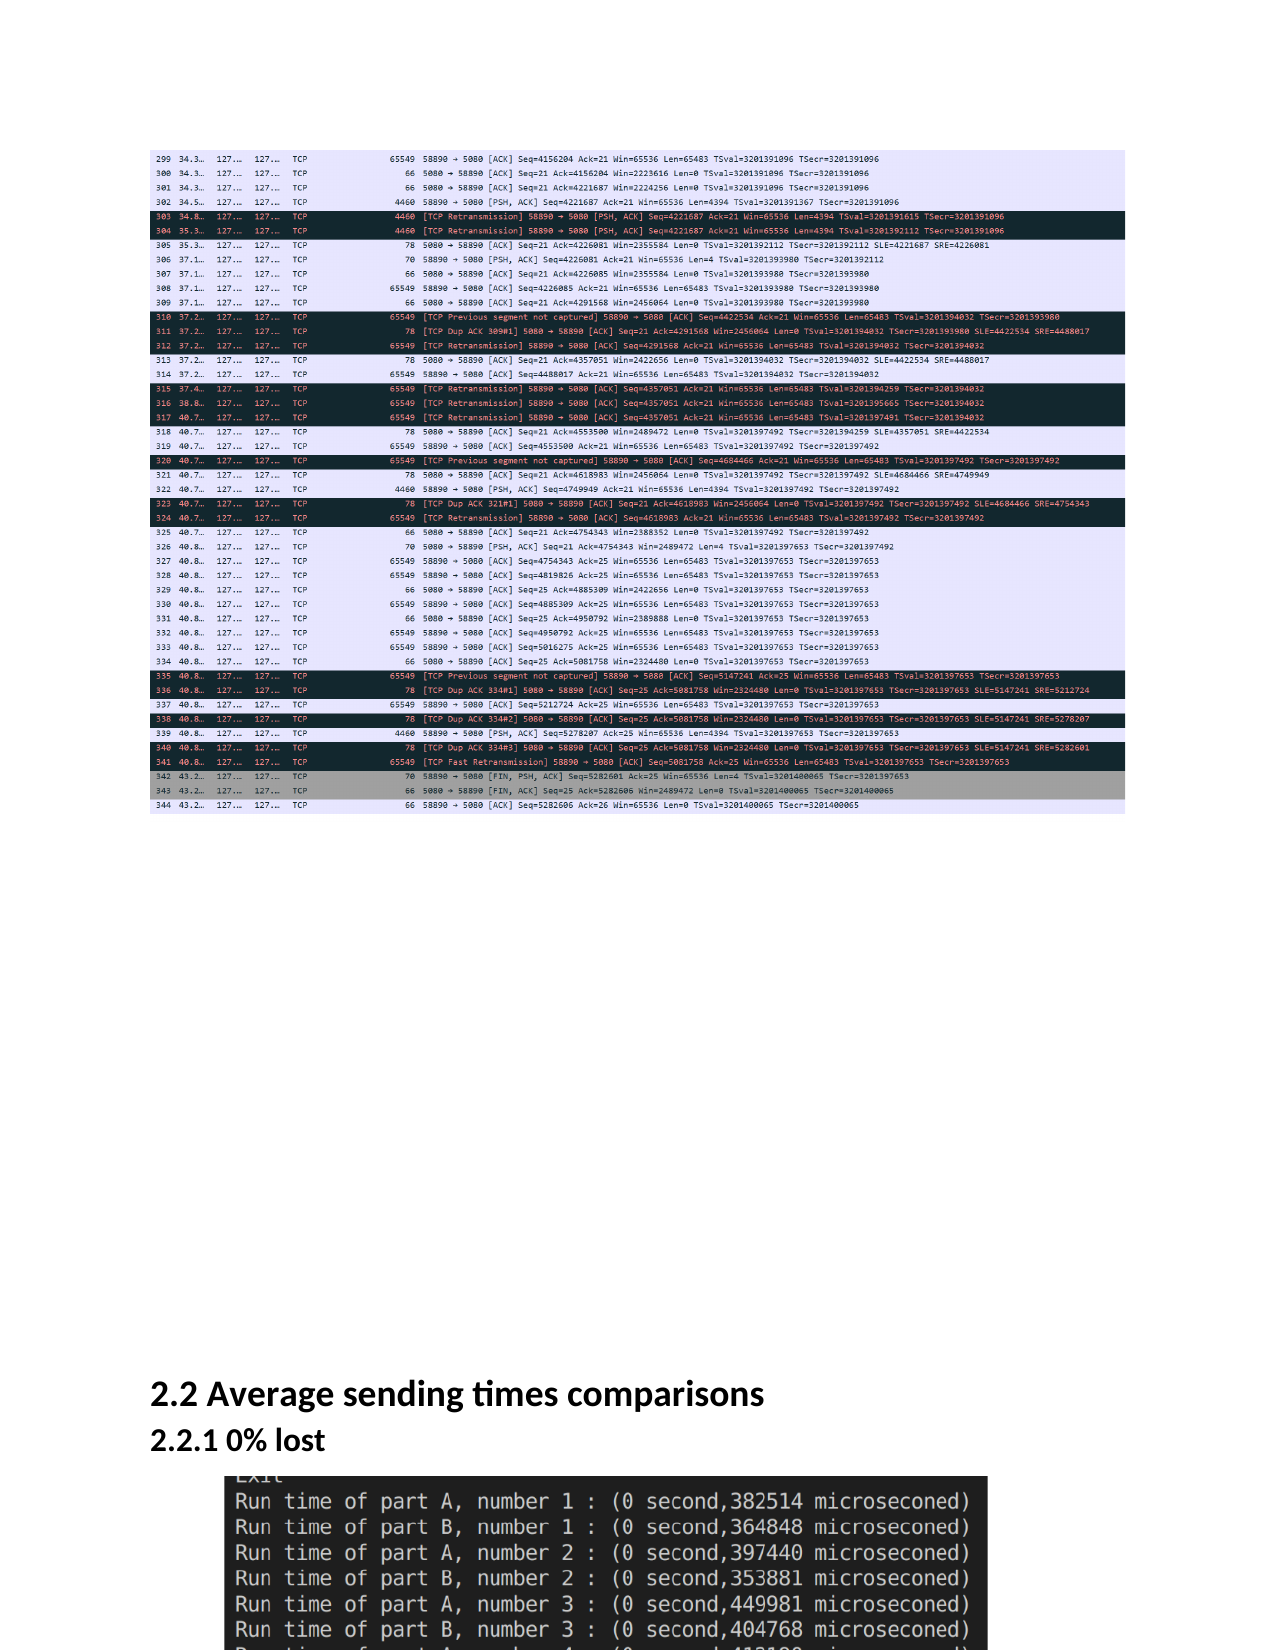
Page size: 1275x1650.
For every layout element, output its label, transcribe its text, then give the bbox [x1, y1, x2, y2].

picture [224, 1476, 988, 1650]
picture [150, 150, 1125, 822]
text 2.2 Average sending times comparisons 2.2.1 0% lost [150, 1370, 1125, 1460]
